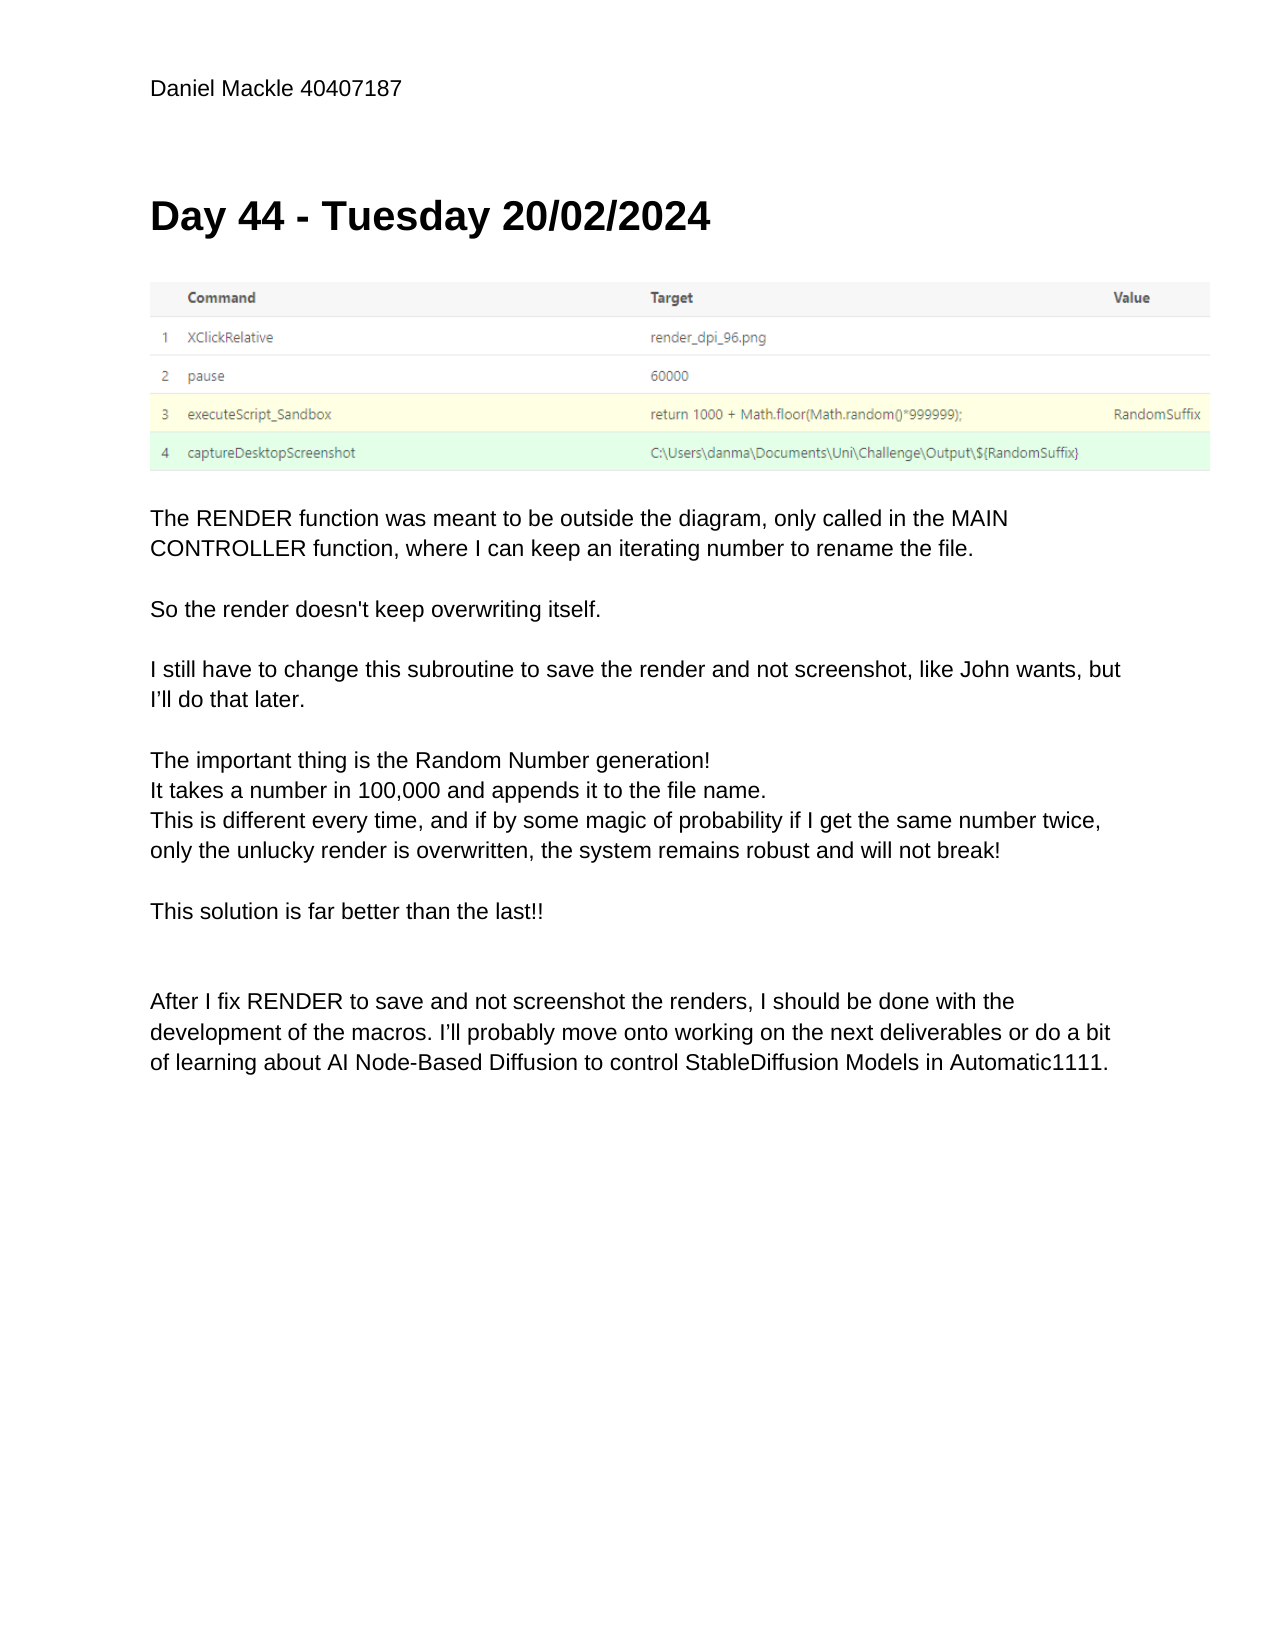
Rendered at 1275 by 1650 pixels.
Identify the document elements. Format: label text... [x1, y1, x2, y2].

subtitle Day 44 - Tuesday 20/02/2024 [150, 192, 1125, 239]
picture [150, 282, 1211, 471]
text After I fix RENDER to save and not screenshot the renders, I should be done with the development of the macros. I’ll probably move onto working on the next deliverables or do a bit of learning about AI Node-Based Diffusion to control StableDiffusion Models in Automatic1111. [150, 988, 1125, 1075]
text I still have to change this subroutine to save the render and not screenshot, like John wants, but I’ll do that later. [150, 656, 1125, 713]
text So the render doesn't keep overwriting itself. [150, 596, 1125, 622]
text This solution is far better than the last!! [150, 898, 1125, 924]
text The important thing is the Random Number generation! [150, 747, 1125, 773]
text The RENDER function was meant to be outside the diagram, only called in the MAIN CONTROLLER function, where I can keep an iterating number to rename the file. [150, 505, 1125, 562]
text It takes a number in 100,000 and appends it to the file name. [150, 777, 1125, 803]
text This is different every time, and if by some magic of probability if I get the same number twice, only the unlucky render is overwritten, the system remains robust and will not break! [150, 807, 1125, 864]
